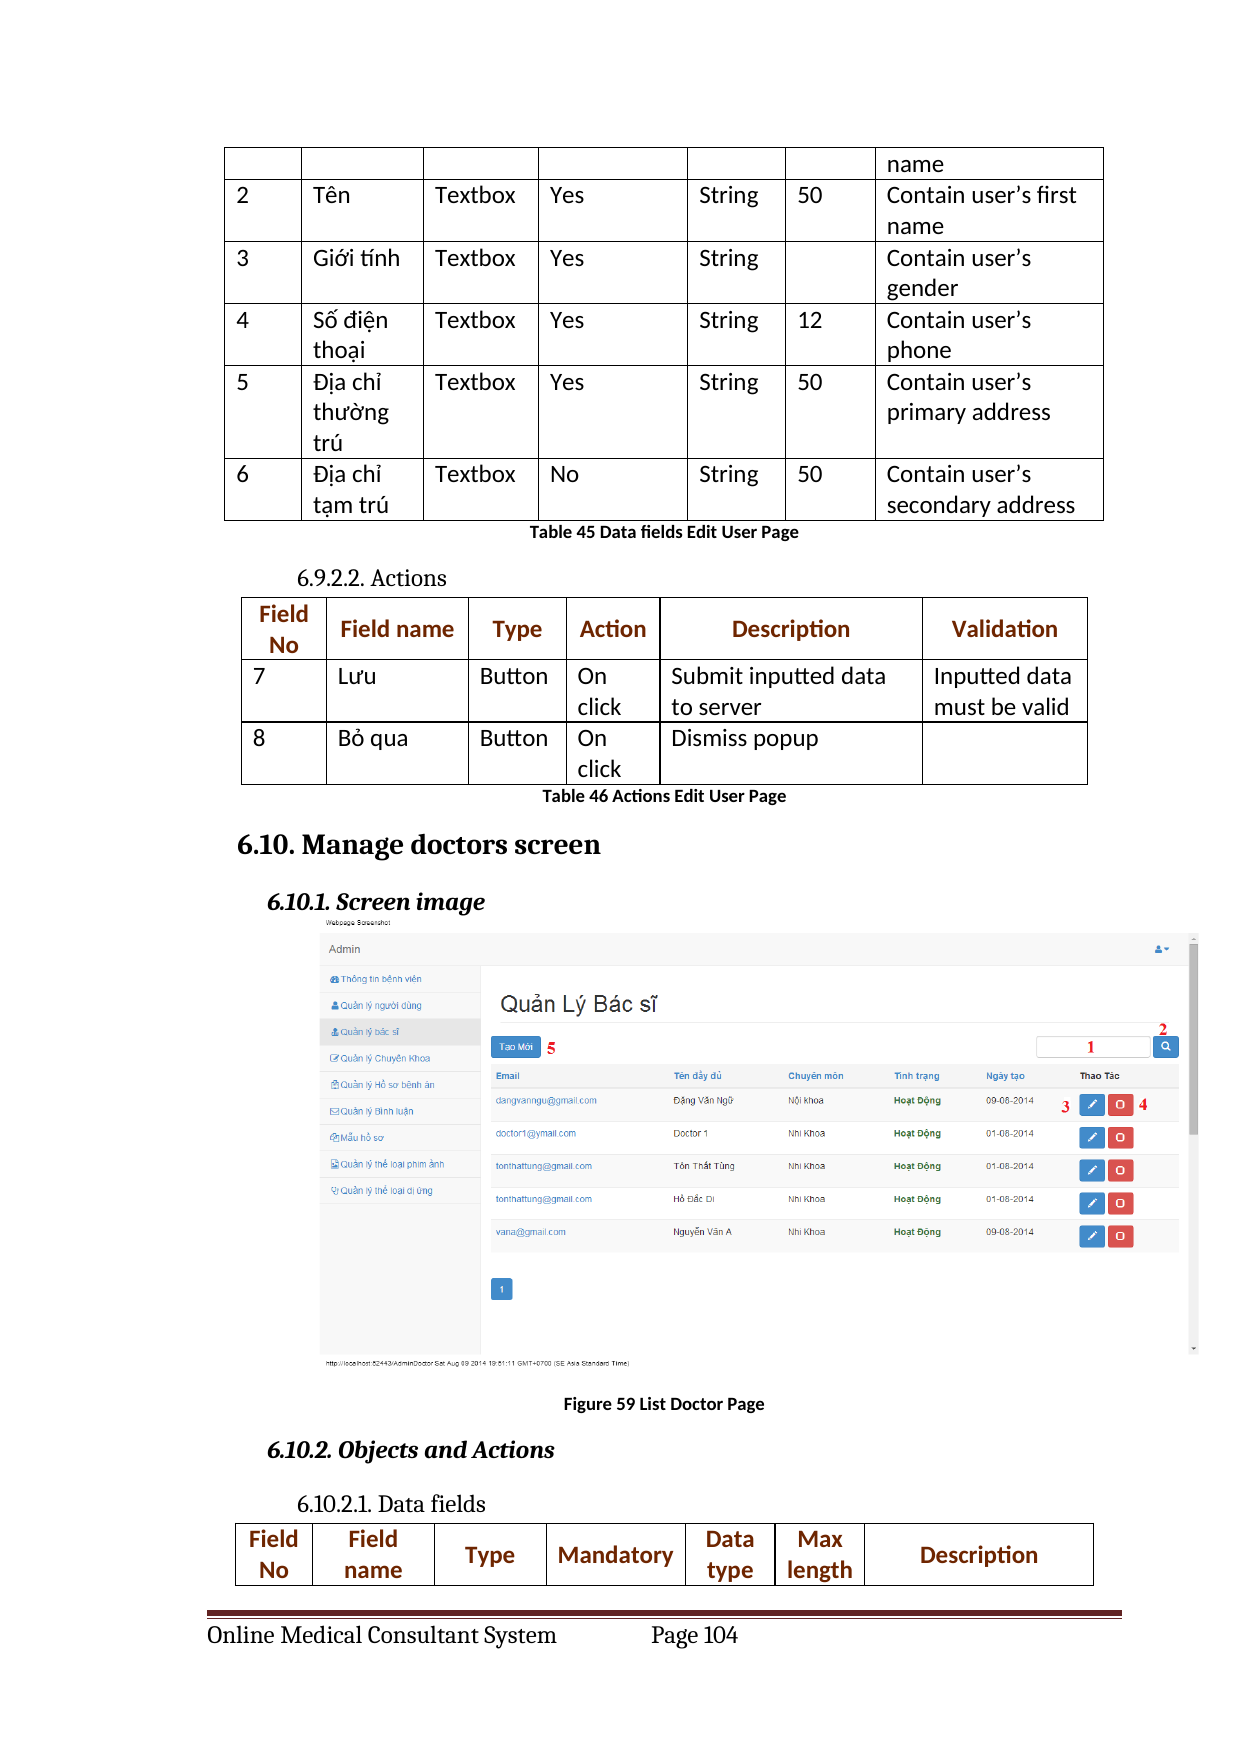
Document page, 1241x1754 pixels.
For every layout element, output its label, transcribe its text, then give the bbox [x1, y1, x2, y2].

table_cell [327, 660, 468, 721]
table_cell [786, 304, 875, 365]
subtitle Objects and Actions [267, 1436, 1122, 1464]
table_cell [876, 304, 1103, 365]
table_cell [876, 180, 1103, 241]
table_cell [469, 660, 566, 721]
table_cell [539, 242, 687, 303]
text Table 46 Actions Edit User Page [207, 784, 1122, 807]
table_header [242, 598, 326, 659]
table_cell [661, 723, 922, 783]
text Table 45 Data fields Edit User Page [207, 521, 1122, 543]
subtitle Screen image [267, 888, 1122, 916]
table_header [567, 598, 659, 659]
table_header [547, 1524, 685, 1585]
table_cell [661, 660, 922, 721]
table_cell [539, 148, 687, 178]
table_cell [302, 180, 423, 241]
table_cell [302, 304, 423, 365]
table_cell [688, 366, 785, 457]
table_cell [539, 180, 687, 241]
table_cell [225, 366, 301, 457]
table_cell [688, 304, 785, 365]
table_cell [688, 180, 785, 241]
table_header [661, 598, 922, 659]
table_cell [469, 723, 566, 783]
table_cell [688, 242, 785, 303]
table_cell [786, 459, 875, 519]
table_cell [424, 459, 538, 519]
subtitle Manage doctors screen [237, 828, 1122, 862]
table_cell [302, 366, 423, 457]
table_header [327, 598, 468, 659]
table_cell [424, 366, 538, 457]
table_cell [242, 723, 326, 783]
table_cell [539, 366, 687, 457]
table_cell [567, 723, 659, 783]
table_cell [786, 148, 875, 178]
subtitle Actions [282, 564, 1122, 593]
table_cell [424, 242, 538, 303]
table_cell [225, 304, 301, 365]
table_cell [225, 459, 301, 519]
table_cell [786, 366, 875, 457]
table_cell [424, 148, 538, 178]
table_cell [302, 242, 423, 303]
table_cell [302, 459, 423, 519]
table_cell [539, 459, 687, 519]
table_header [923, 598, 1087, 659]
subtitle Data fields [282, 1489, 1122, 1518]
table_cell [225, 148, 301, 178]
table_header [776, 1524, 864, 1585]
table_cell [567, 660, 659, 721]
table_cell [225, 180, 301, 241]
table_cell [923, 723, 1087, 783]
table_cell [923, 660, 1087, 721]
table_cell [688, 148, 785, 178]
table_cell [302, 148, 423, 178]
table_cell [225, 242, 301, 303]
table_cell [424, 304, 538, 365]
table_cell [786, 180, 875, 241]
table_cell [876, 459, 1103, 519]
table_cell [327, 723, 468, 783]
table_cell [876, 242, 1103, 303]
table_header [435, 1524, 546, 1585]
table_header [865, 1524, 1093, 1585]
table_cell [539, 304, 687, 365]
text Figure 59 List Doctor Page [207, 1392, 1122, 1415]
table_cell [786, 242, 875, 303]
picture [319, 920, 1199, 1367]
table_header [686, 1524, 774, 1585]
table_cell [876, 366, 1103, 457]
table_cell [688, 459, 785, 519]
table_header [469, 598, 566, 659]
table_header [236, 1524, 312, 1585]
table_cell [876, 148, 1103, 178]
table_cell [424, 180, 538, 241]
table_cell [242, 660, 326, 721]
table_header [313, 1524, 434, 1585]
